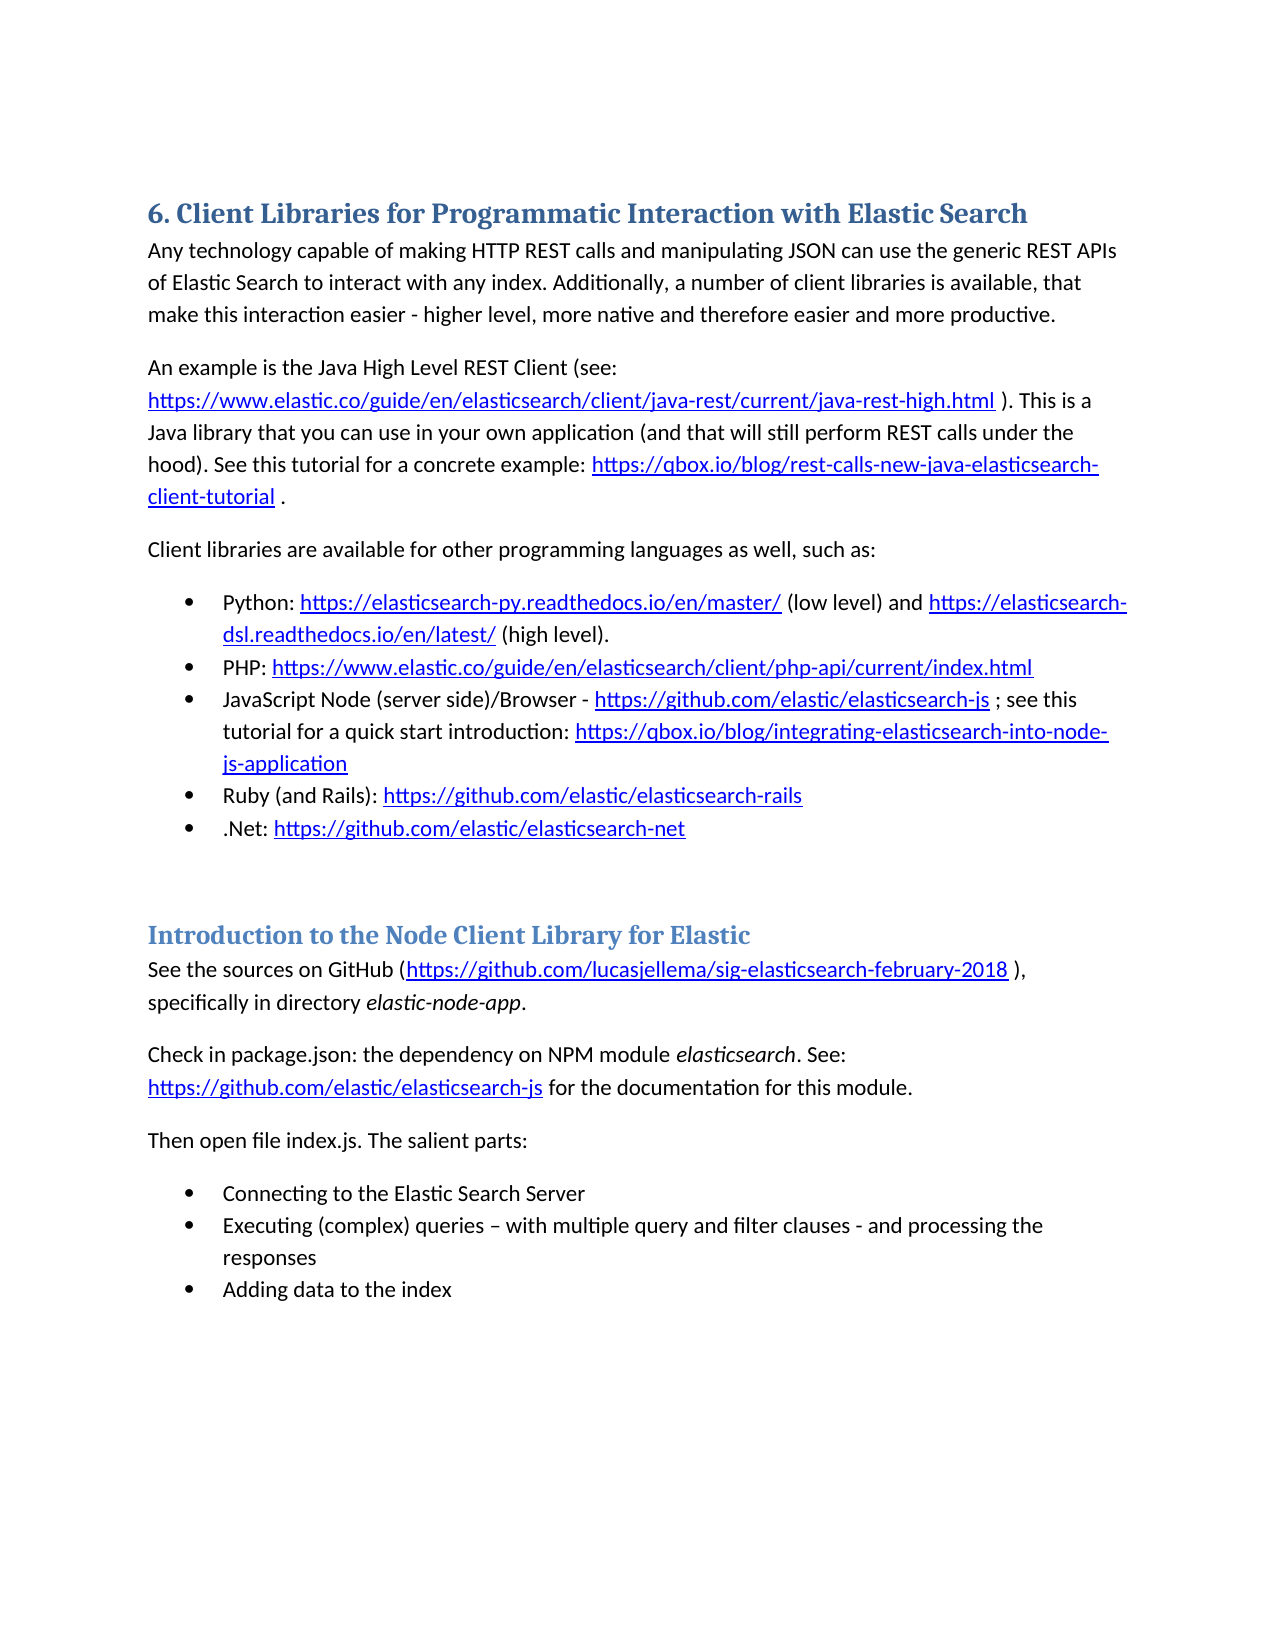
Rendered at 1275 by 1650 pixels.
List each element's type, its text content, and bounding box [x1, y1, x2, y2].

list Adding data to the index [185, 1275, 1127, 1303]
list Python: https://elasticsearch-py.readthedocs.io/en/master/ (low level) and https://elasticsearch-dsl.readthedocs.io/en/latest/ (high level). [185, 588, 1127, 648]
subtitle Introduction to the Node Client Library for Elastic [148, 920, 1127, 951]
list Executing (complex) queries – with multiple query and filter clauses - and processing the responses [185, 1211, 1127, 1271]
list JavaScript Node (server side)/Browser - https://github.com/elastic/elasticsearch-js ; see this tutorial for a quick start introduction: https://qbox.io/blog/integrating-elasticsearch-into-node-js-application [185, 685, 1127, 777]
text Check in package.json: the dependency on NPM module elasticsearch. See: https://github.com/elastic/elasticsearch-js for the documentation for this module. [148, 1041, 1127, 1101]
text Client libraries are available for other programming languages as well, such as: [148, 535, 1127, 563]
text An example is the Java High Level REST Client (see: https://www.elastic.co/guide/en/elasticsearch/client/java-rest/current/java-rest-high.html ). This is a Java library that you can use in your own application (and that will still perform REST calls under the hood). See this tutorial for a concrete example: https://qbox.io/blog/rest-calls-new-java-elasticsearch-client-tutorial . [148, 353, 1127, 510]
text Any technology capable of making HTTP REST calls and manipulating JSON can use the generic REST APIs of Elastic Search to interact with any index. Additionally, a number of client libraries is available, that make this interaction easier - higher level, more native and therefore easier and more productive. [148, 236, 1127, 328]
subtitle 6. Client Libraries for Programmatic Interaction with Elastic Search [148, 198, 1127, 231]
list .Net: https://github.com/elastic/elasticsearch-net [185, 814, 1127, 842]
list Connecting to the Elastic Search Server [185, 1179, 1127, 1207]
text See the sources on GitHub (https://github.com/lucasjellema/sig-elasticsearch-february-2018 ), specifically in directory elastic-node-app. [148, 955, 1127, 1016]
text Then open file index.js. The salient parts: [148, 1126, 1127, 1154]
list PHP: https://www.elastic.co/guide/en/elasticsearch/client/php-api/current/index.html [185, 653, 1127, 681]
list Ruby (and Rails): https://github.com/elastic/elasticsearch-rails [185, 781, 1127, 809]
